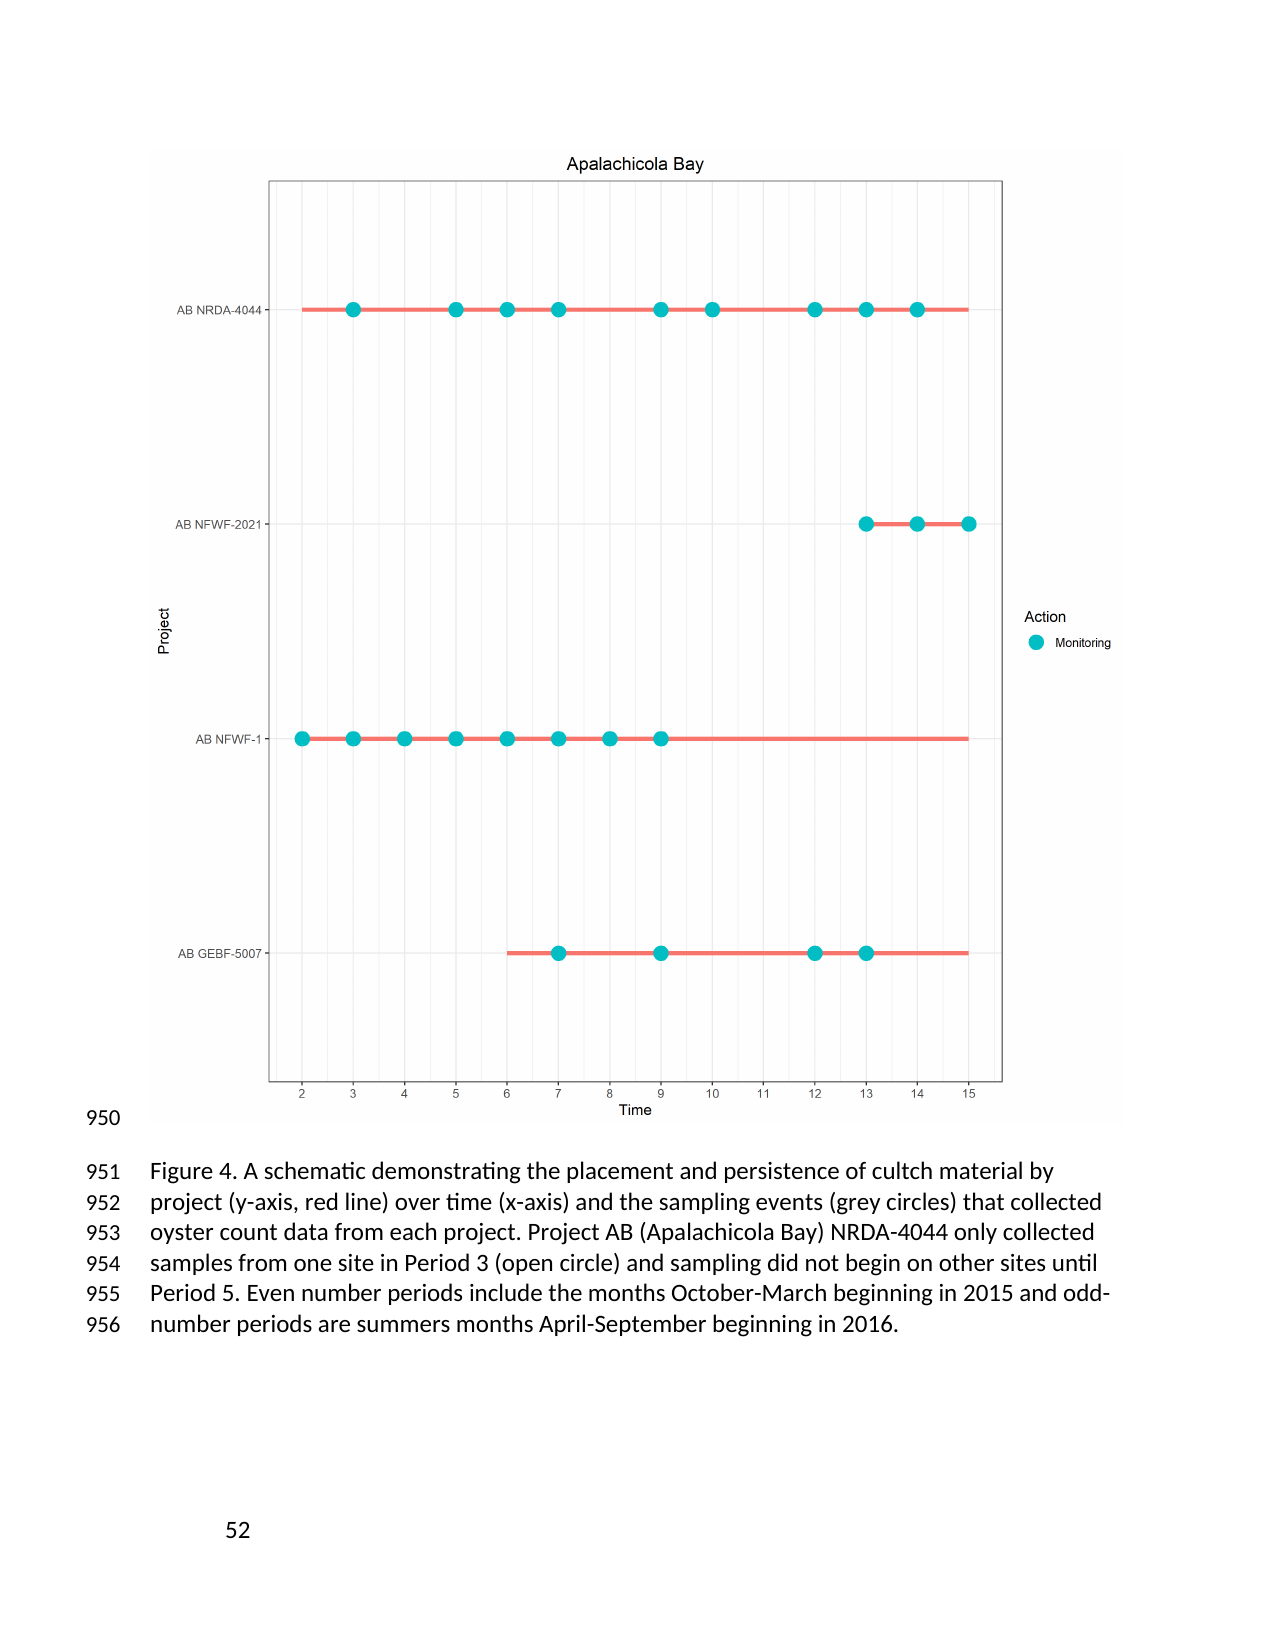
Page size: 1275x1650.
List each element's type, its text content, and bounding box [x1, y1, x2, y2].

text Figure 4. A schematic demonstrating the placement and persistence of cultch material by project (y-axis, red line) over time (x-axis) and the sampling events (grey circles) that collected oyster count data from each project. Project AB (Apalachicola Bay) NRDA-4044 only collected samples from one site in Period 3 (open circle) and sampling did not begin on other sites until Period 5. Even number periods include the months October-March beginning in 2015 and odd-number periods are summers months April-September beginning in 2016. [150, 1156, 1125, 1339]
picture [150, 150, 1125, 1125]
